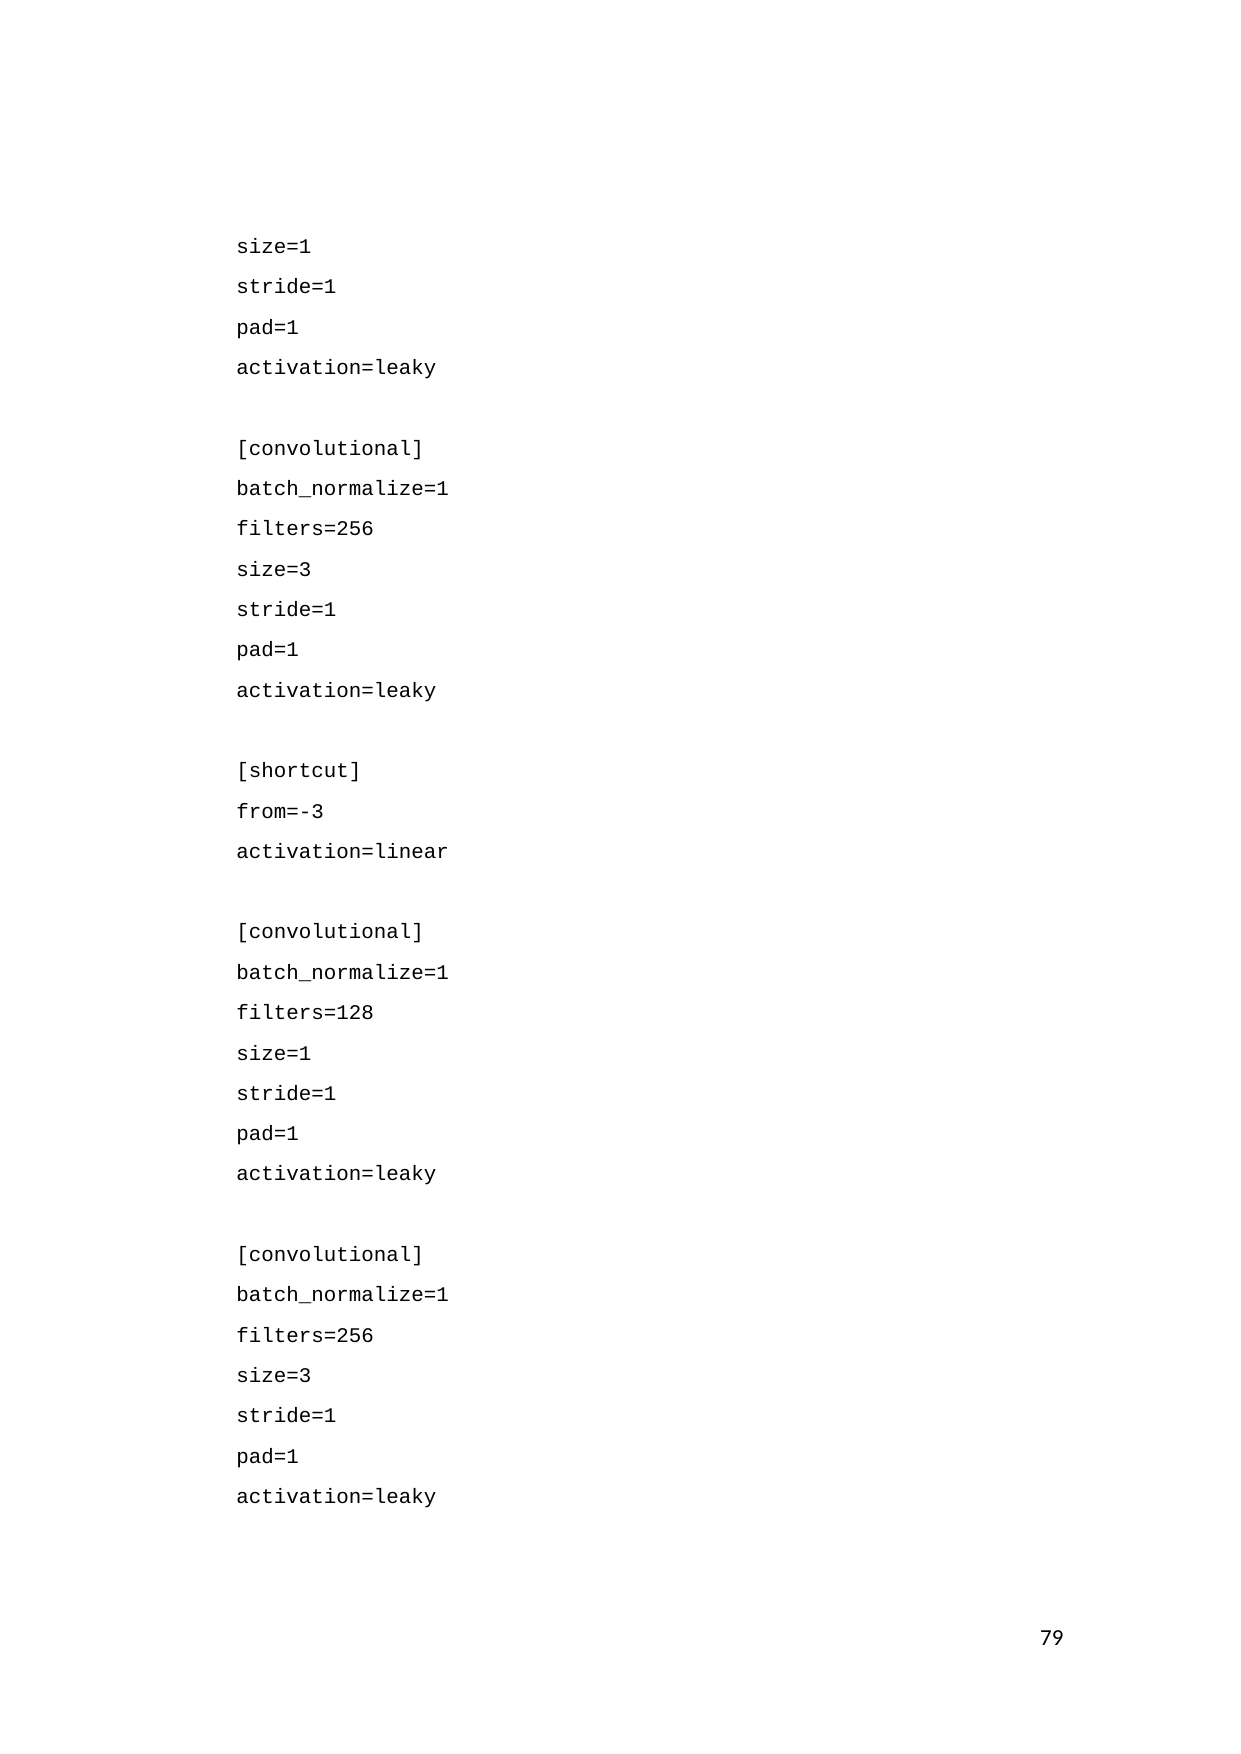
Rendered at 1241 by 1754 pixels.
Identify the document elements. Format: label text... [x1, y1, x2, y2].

text activation=linear [236, 841, 1063, 864]
text pad=1 [236, 1123, 1063, 1147]
text activation=leaky [236, 1163, 1063, 1187]
text stride=1 [236, 1405, 1063, 1429]
text filters=128 [236, 1002, 1063, 1026]
text pad=1 [236, 1446, 1063, 1469]
text [convolutional] [236, 922, 1063, 945]
text stride=1 [236, 1083, 1063, 1106]
text activation=leaky [236, 680, 1063, 703]
text from=-3 [236, 801, 1063, 824]
text activation=leaky [236, 1486, 1063, 1509]
text [convolutional] [236, 438, 1063, 461]
text stride=1 [236, 599, 1063, 623]
text size=3 [236, 559, 1063, 582]
text [convolutional] [236, 1244, 1063, 1268]
text batch_normalize=1 [236, 1284, 1063, 1308]
text size=1 [236, 1042, 1063, 1066]
text pad=1 [236, 317, 1063, 341]
text size=3 [236, 1365, 1063, 1389]
text stride=1 [236, 277, 1063, 300]
text size=1 [236, 236, 1063, 260]
text pad=1 [236, 639, 1063, 663]
text [shortcut] [236, 760, 1063, 784]
text filters=256 [236, 518, 1063, 542]
text batch_normalize=1 [236, 478, 1063, 502]
text filters=256 [236, 1325, 1063, 1348]
text batch_normalize=1 [236, 962, 1063, 986]
text activation=leaky [236, 357, 1063, 381]
